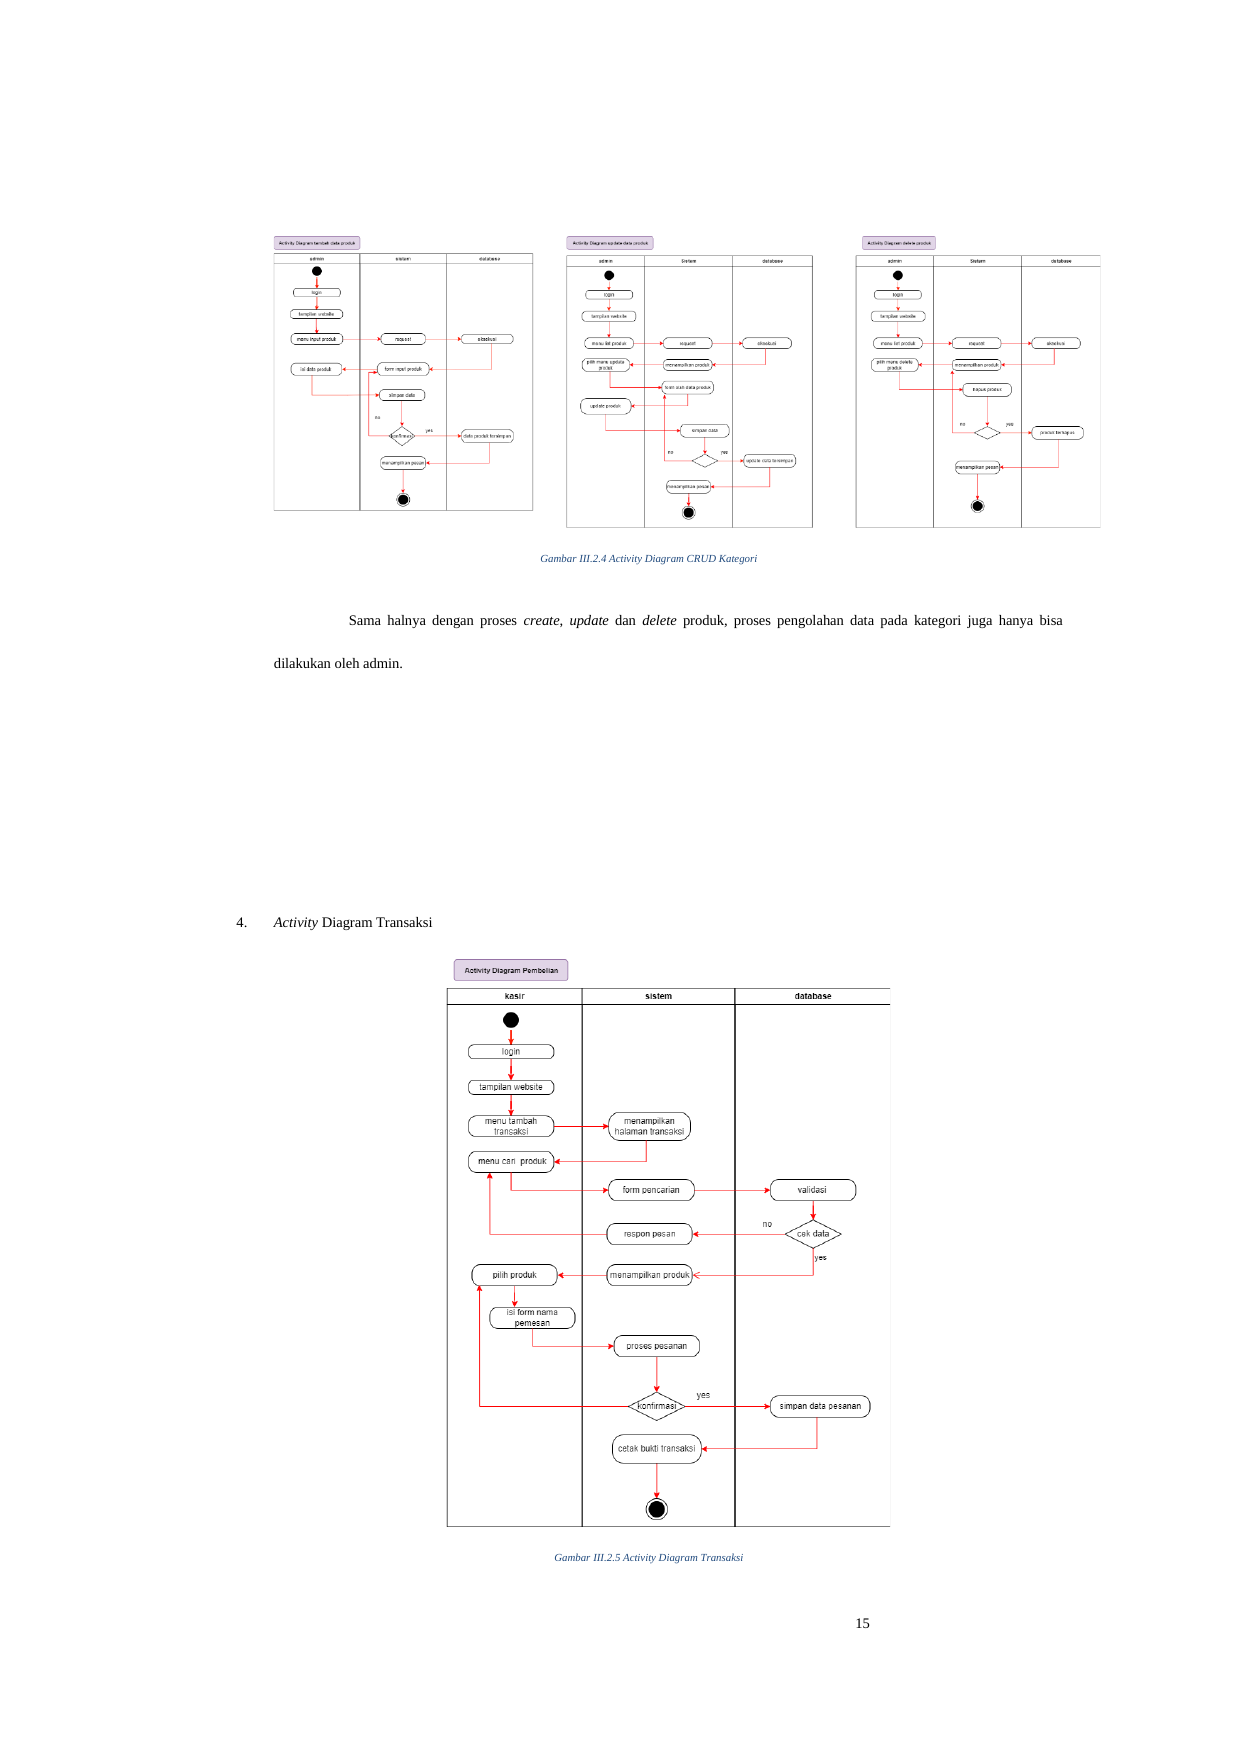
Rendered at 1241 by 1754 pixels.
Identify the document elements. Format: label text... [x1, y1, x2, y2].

picture [273, 236, 1101, 528]
list Sama halnya dengan proses create, update dan delete produk, proses pengolahan data pada kategori juga hanya bisa dilakukan oleh admin. [274, 600, 1063, 672]
picture [446, 959, 891, 1527]
list Activity Diagram Transaksi [236, 902, 1063, 930]
